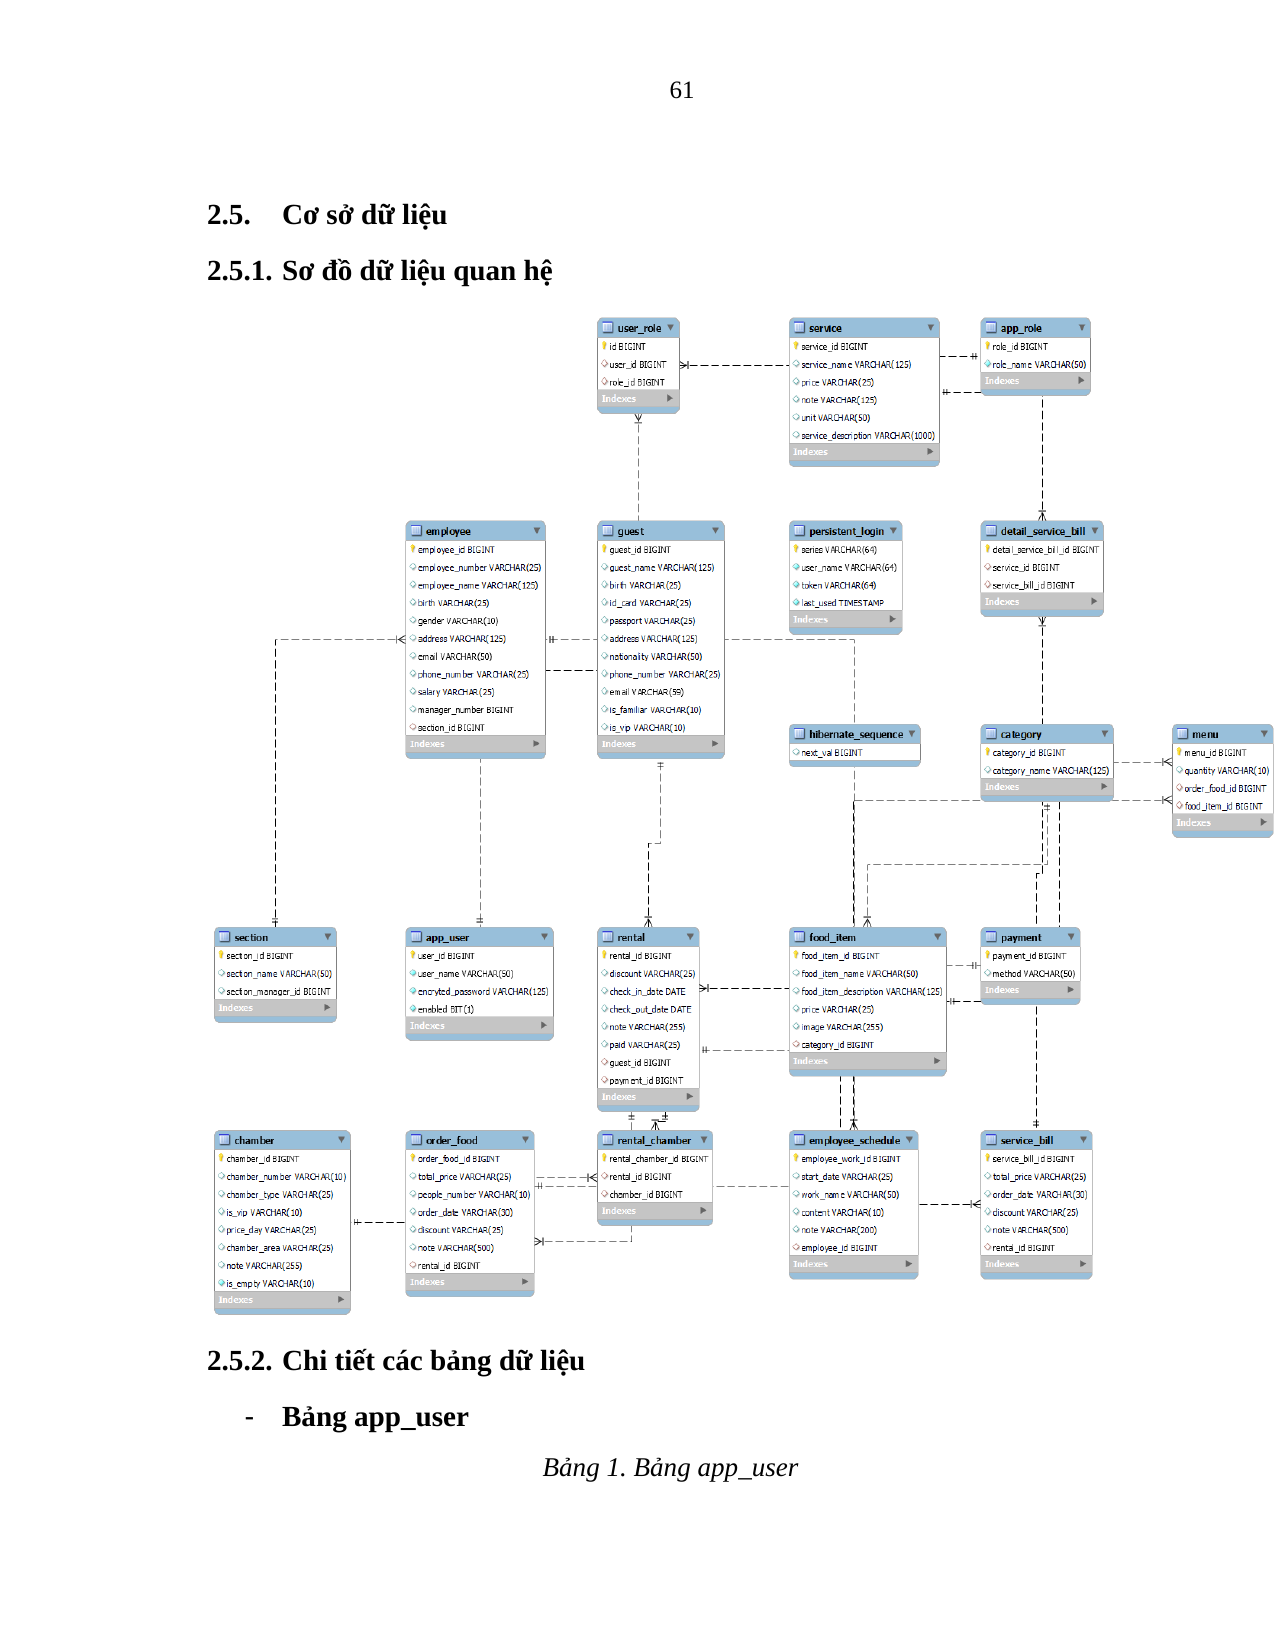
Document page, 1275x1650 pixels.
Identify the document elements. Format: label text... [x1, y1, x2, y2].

subtitle Sơ đồ dữ liệu quan hệ [207, 253, 1157, 287]
subtitle Chi tiết các bảng dữ liệu [207, 1343, 1157, 1376]
picture [206, 309, 1275, 1322]
text Bảng 1. Bảng app_user [209, 1451, 801, 1482]
subtitle Cơ sở dữ liệu [207, 197, 1157, 231]
list Bảng app_user [244, 1399, 1157, 1433]
